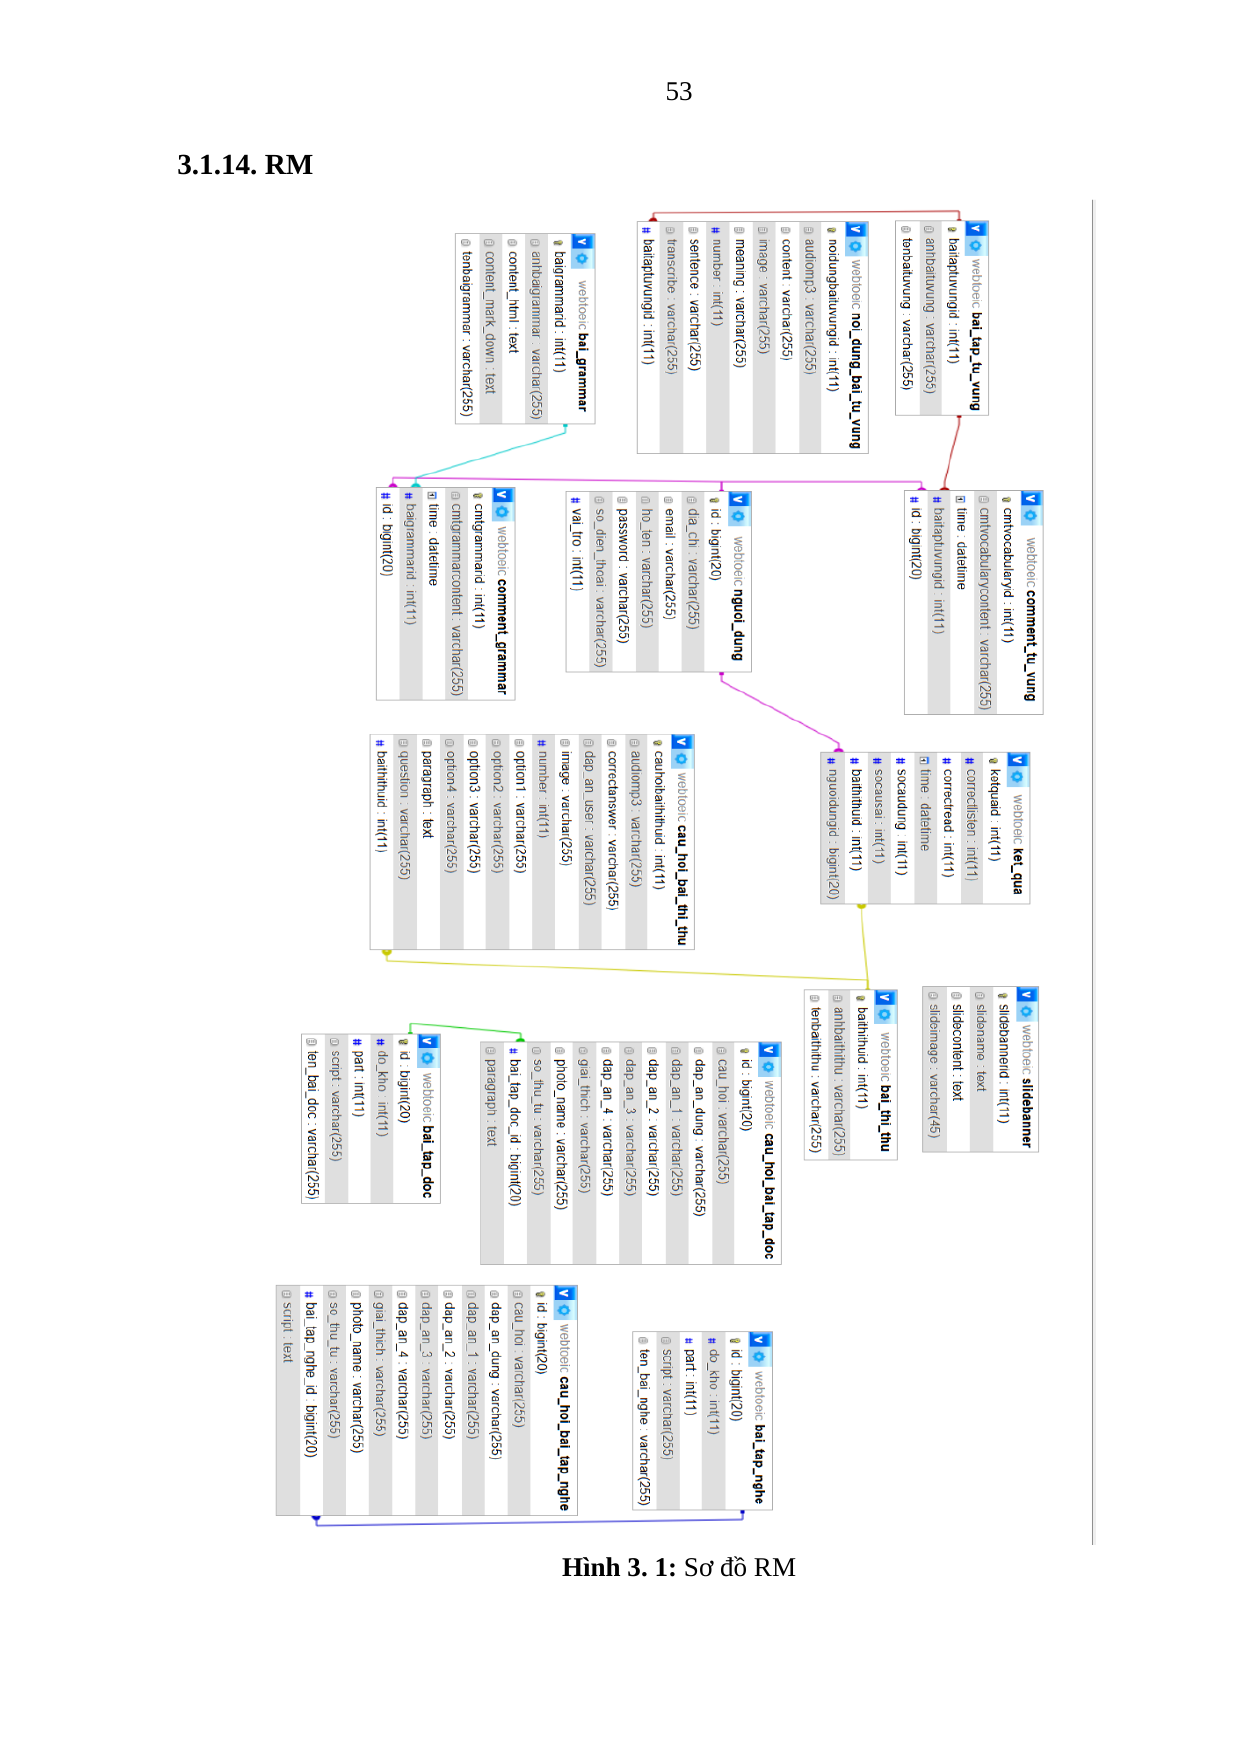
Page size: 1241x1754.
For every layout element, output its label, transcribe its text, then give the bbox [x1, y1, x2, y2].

picture [263, 201, 1096, 1545]
text Hình 3. 1: Sơ đồ RM [177, 1551, 1122, 1582]
subtitle 3.1.14. RM [177, 147, 1122, 181]
